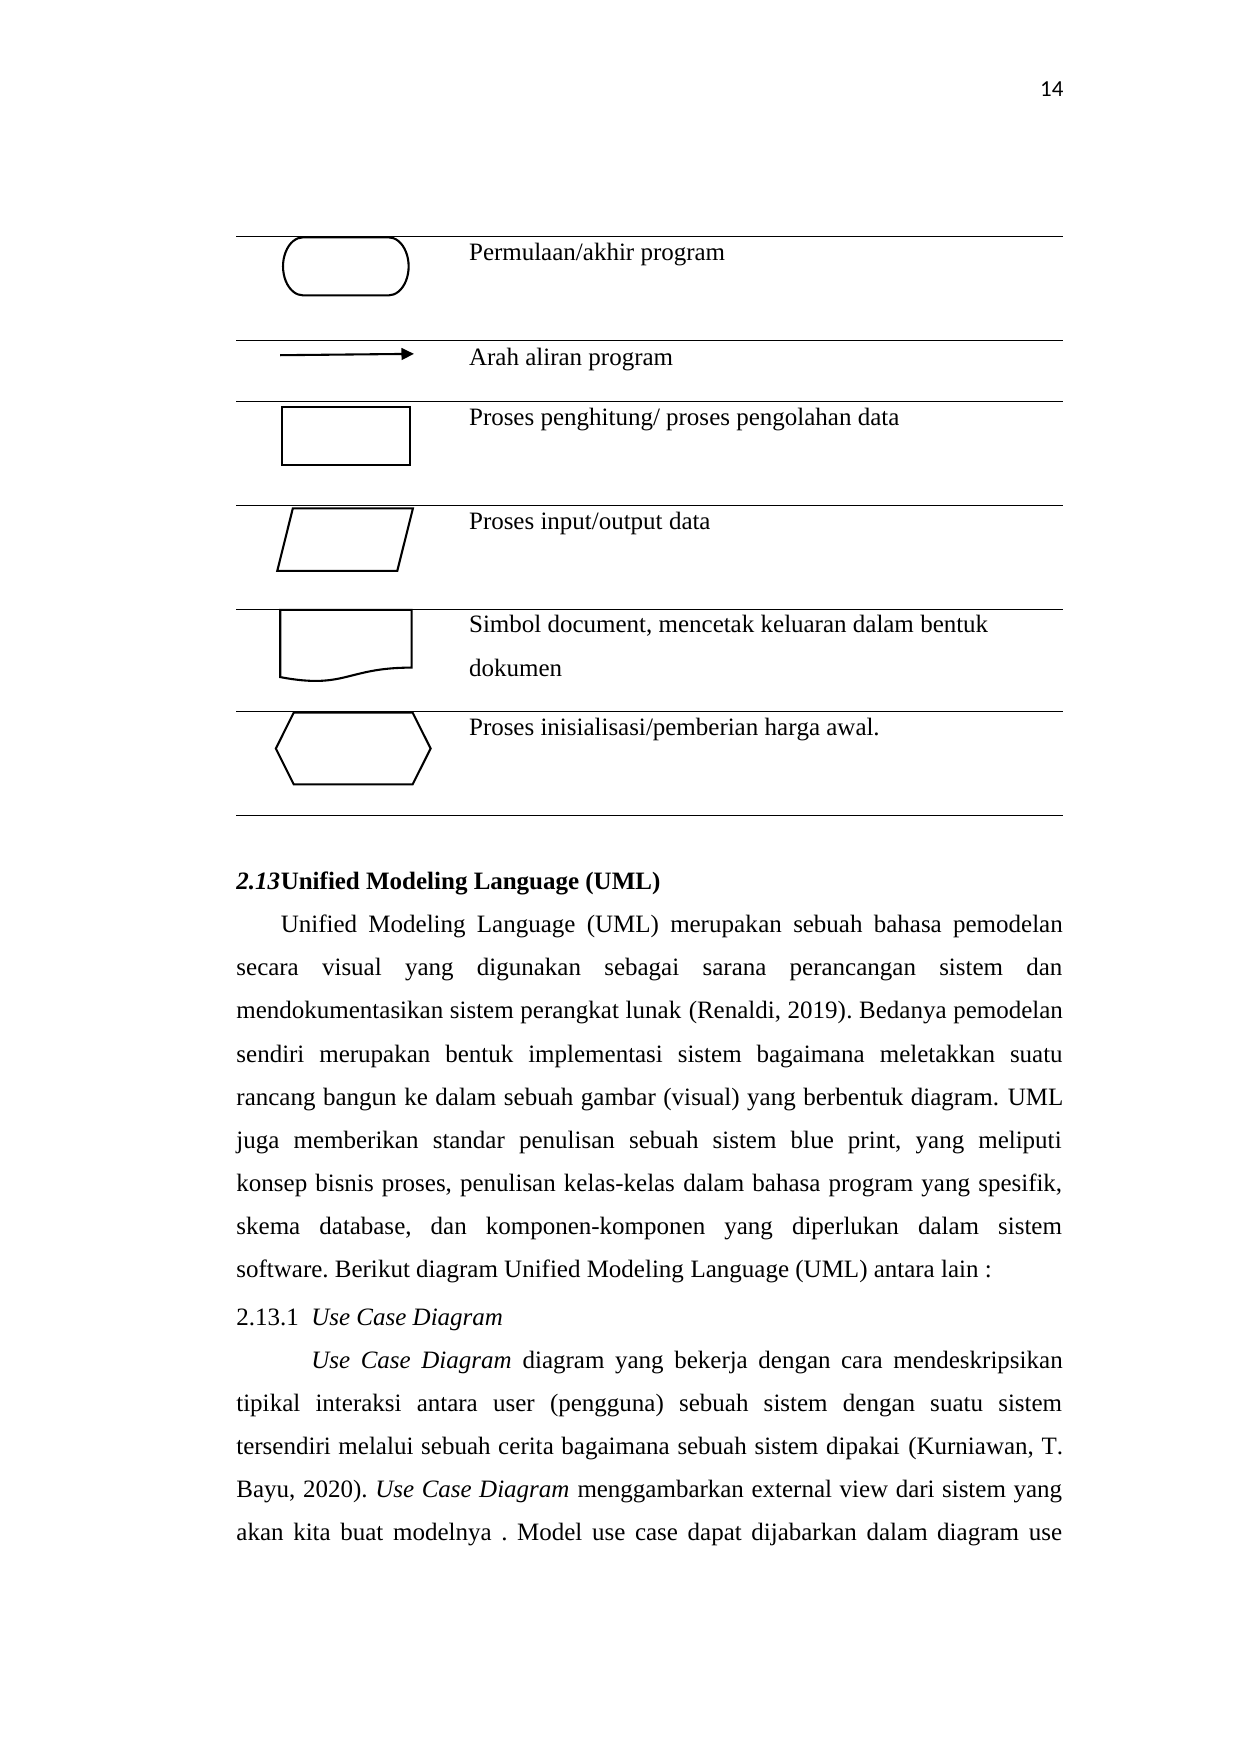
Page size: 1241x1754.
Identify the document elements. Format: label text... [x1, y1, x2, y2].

table_cell Proses inisialisasi/pemberian harga awal. [458, 712, 1063, 815]
table_cell Simbol document, mencetak keluaran dalam bentuk dokumen [458, 610, 1063, 711]
table_cell [236, 610, 458, 711]
table_cell [236, 402, 458, 505]
table_cell [236, 506, 458, 608]
text Unified Modeling Language (UML) merupakan sebuah bahasa pemodelan secara visual yang digunakan sebagai sarana perancangan sistem dan mendokumentasikan sistem perangkat lunak (Renaldi, 2019). Bedanya pemodelan sendiri merupakan bentuk implementasi sistem bagaimana meletakkan suatu rancang bangun ke dalam sebuah gambar (visual) yang berbentuk diagram. UML juga memberikan standar penulisan sebuah sistem blue print, yang meliputi konsep bisnis proses, penulisan kelas-kelas dalam bahasa program yang spesifik, skema database, dan komponen-komponen yang diperlukan dalam sistem software. Berikut diagram Unified Modeling Language (UML) antara lain : [236, 909, 1063, 1283]
subtitle Use Case Diagram [236, 1302, 1063, 1330]
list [236, 1345, 1063, 1546]
table_cell Permulaan/akhir program [458, 237, 1063, 340]
table_cell Proses penghitung/ proses pengolahan data [458, 402, 1063, 505]
table_cell [236, 341, 458, 401]
table_cell Proses input/output data [458, 506, 1063, 608]
subtitle Unified Modeling Language (UML) [236, 866, 1063, 895]
table_cell [236, 237, 458, 340]
table_cell Arah aliran program [458, 341, 1063, 401]
table_cell [236, 712, 458, 815]
